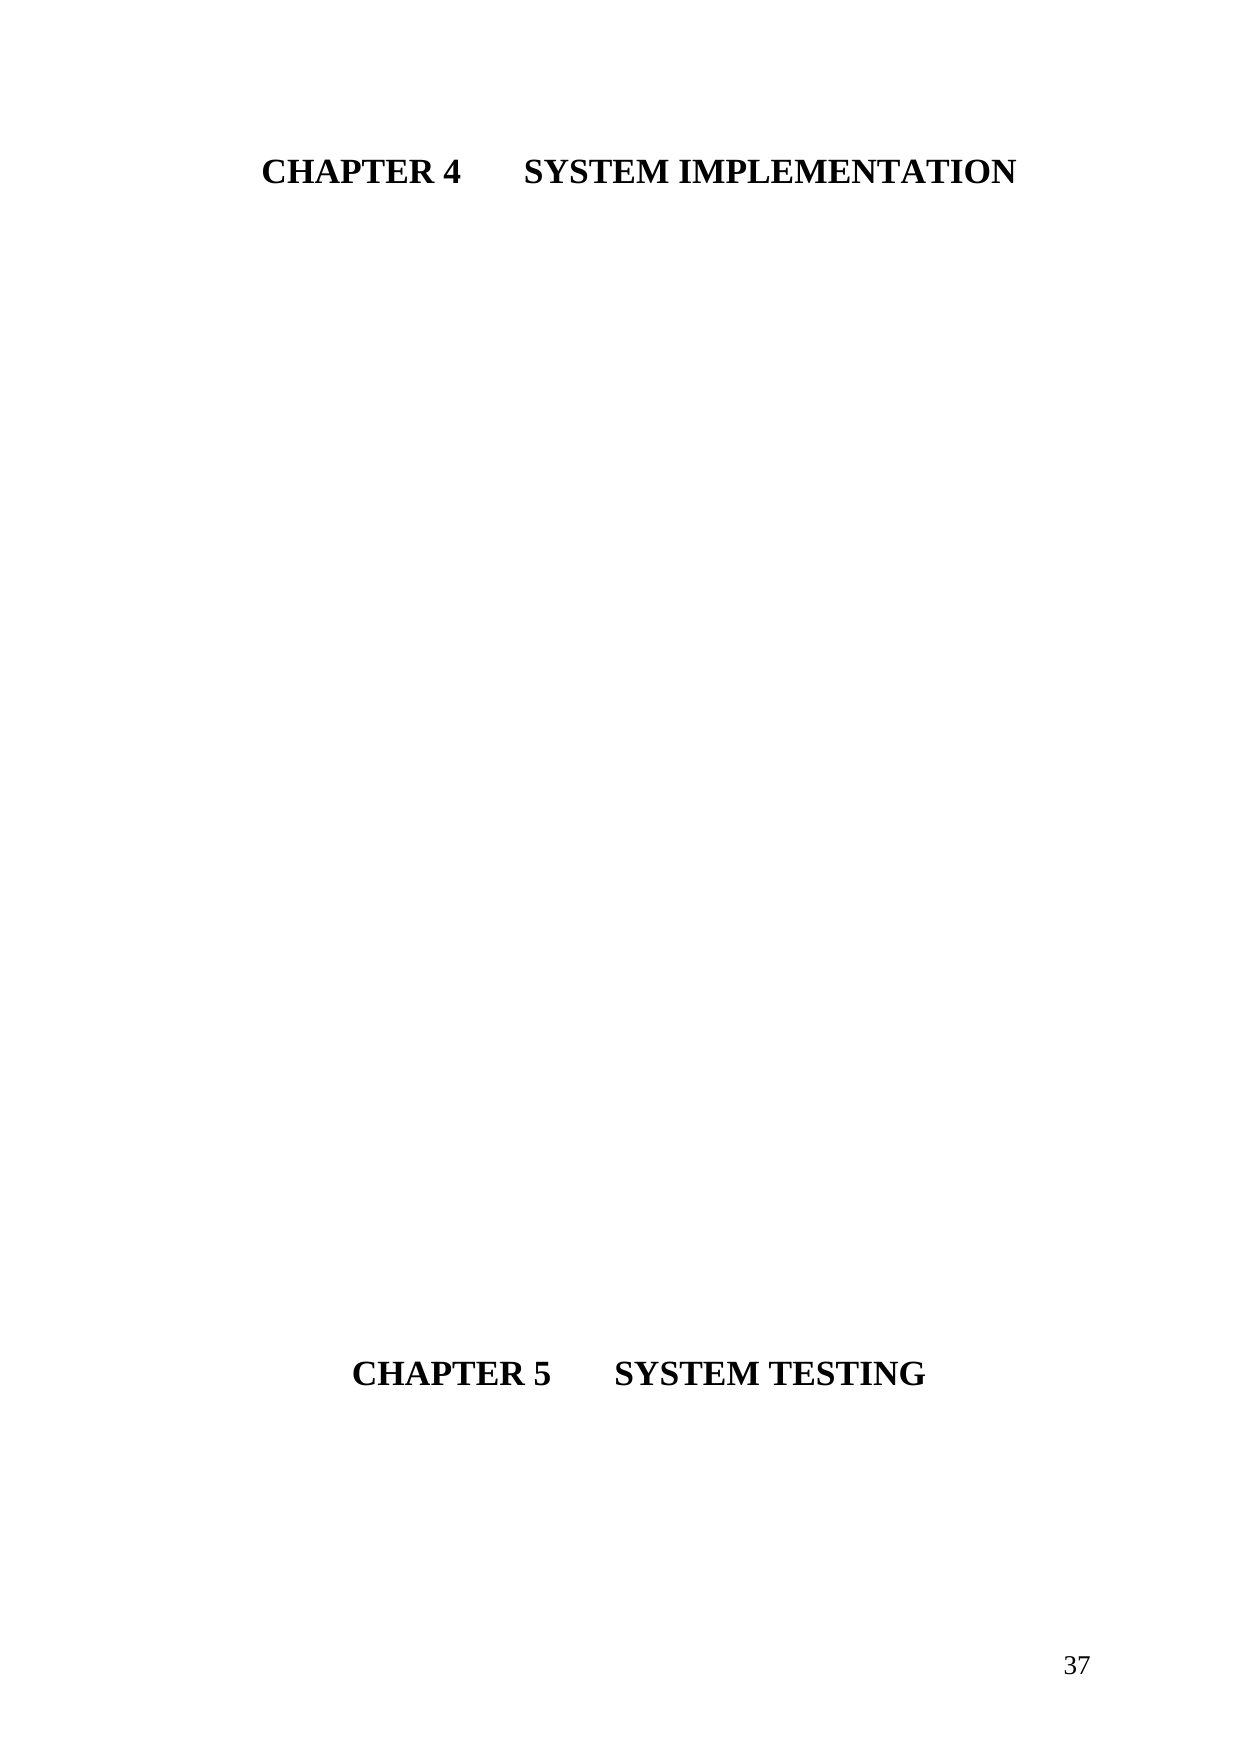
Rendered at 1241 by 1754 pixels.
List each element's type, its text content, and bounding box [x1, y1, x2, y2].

subtitle CHAPTER 5 SYSTEM TESTING [150, 1353, 1090, 1393]
subtitle CHAPTER 4 SYSTEM IMPLEMENTATION [150, 150, 1090, 191]
